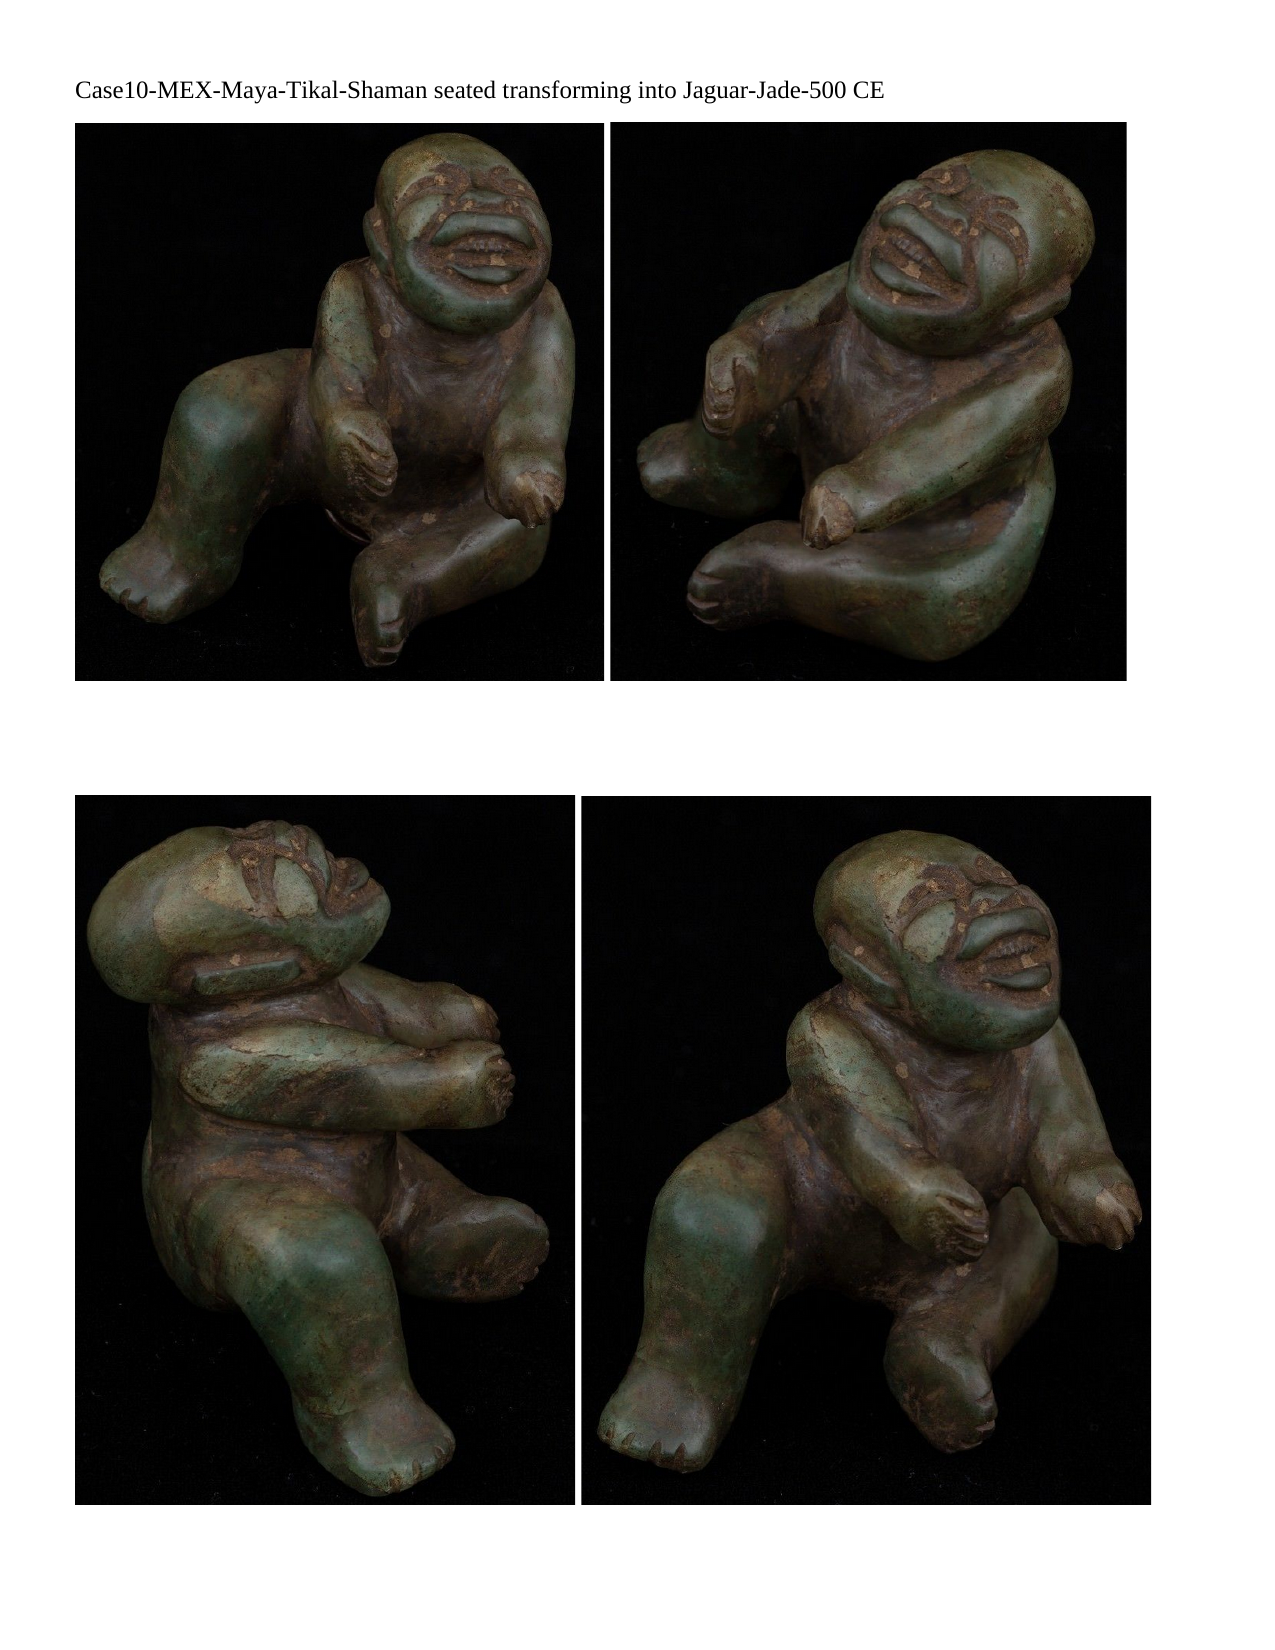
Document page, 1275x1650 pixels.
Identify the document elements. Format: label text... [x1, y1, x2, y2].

picture [610, 122, 1127, 681]
picture [581, 796, 1152, 1505]
text Case10-MEX-Maya-Tikal-Shaman seated transforming into Jaguar-Jade-500 CE [75, 75, 1200, 104]
picture [75, 795, 575, 1505]
picture [75, 123, 605, 681]
